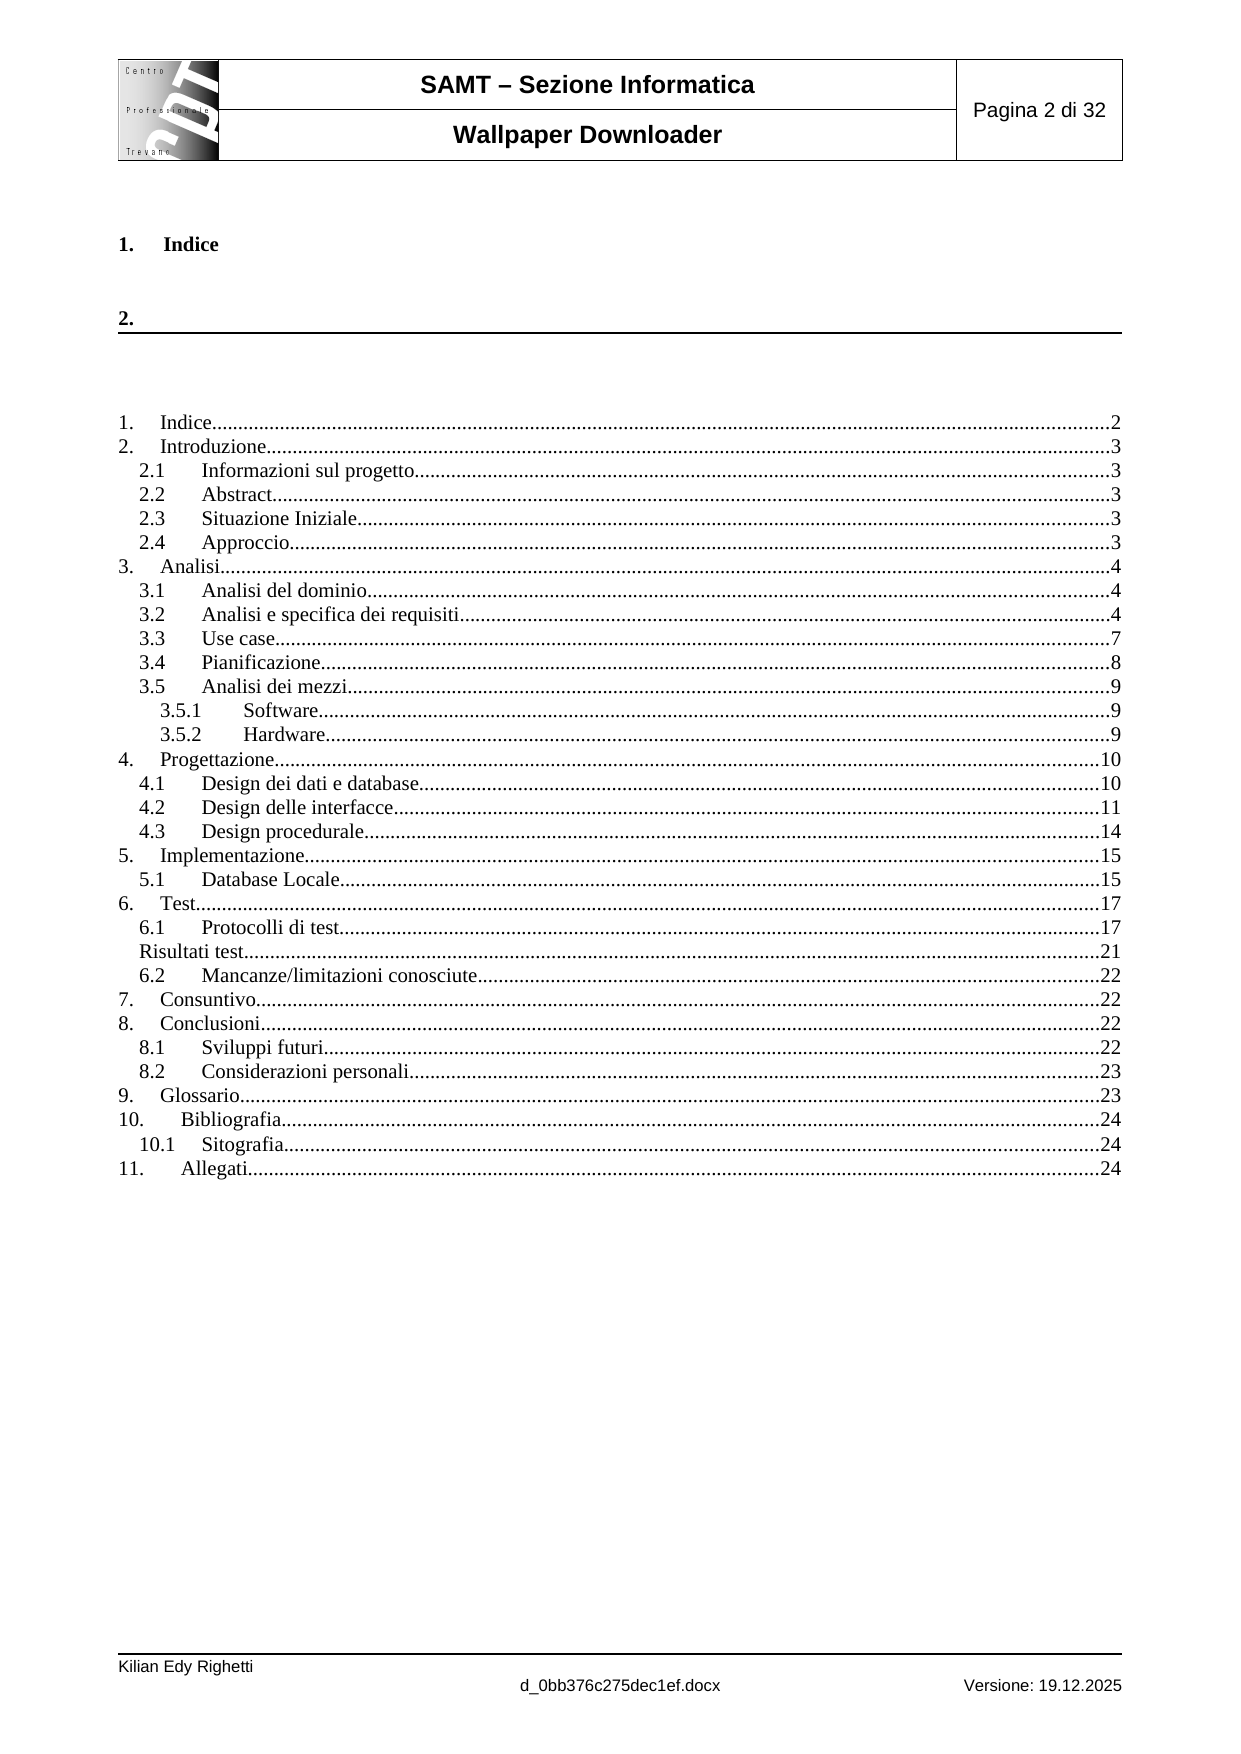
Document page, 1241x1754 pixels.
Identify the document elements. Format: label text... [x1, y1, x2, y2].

subtitle Indice [118, 232, 1122, 256]
picture [118, 60, 219, 160]
